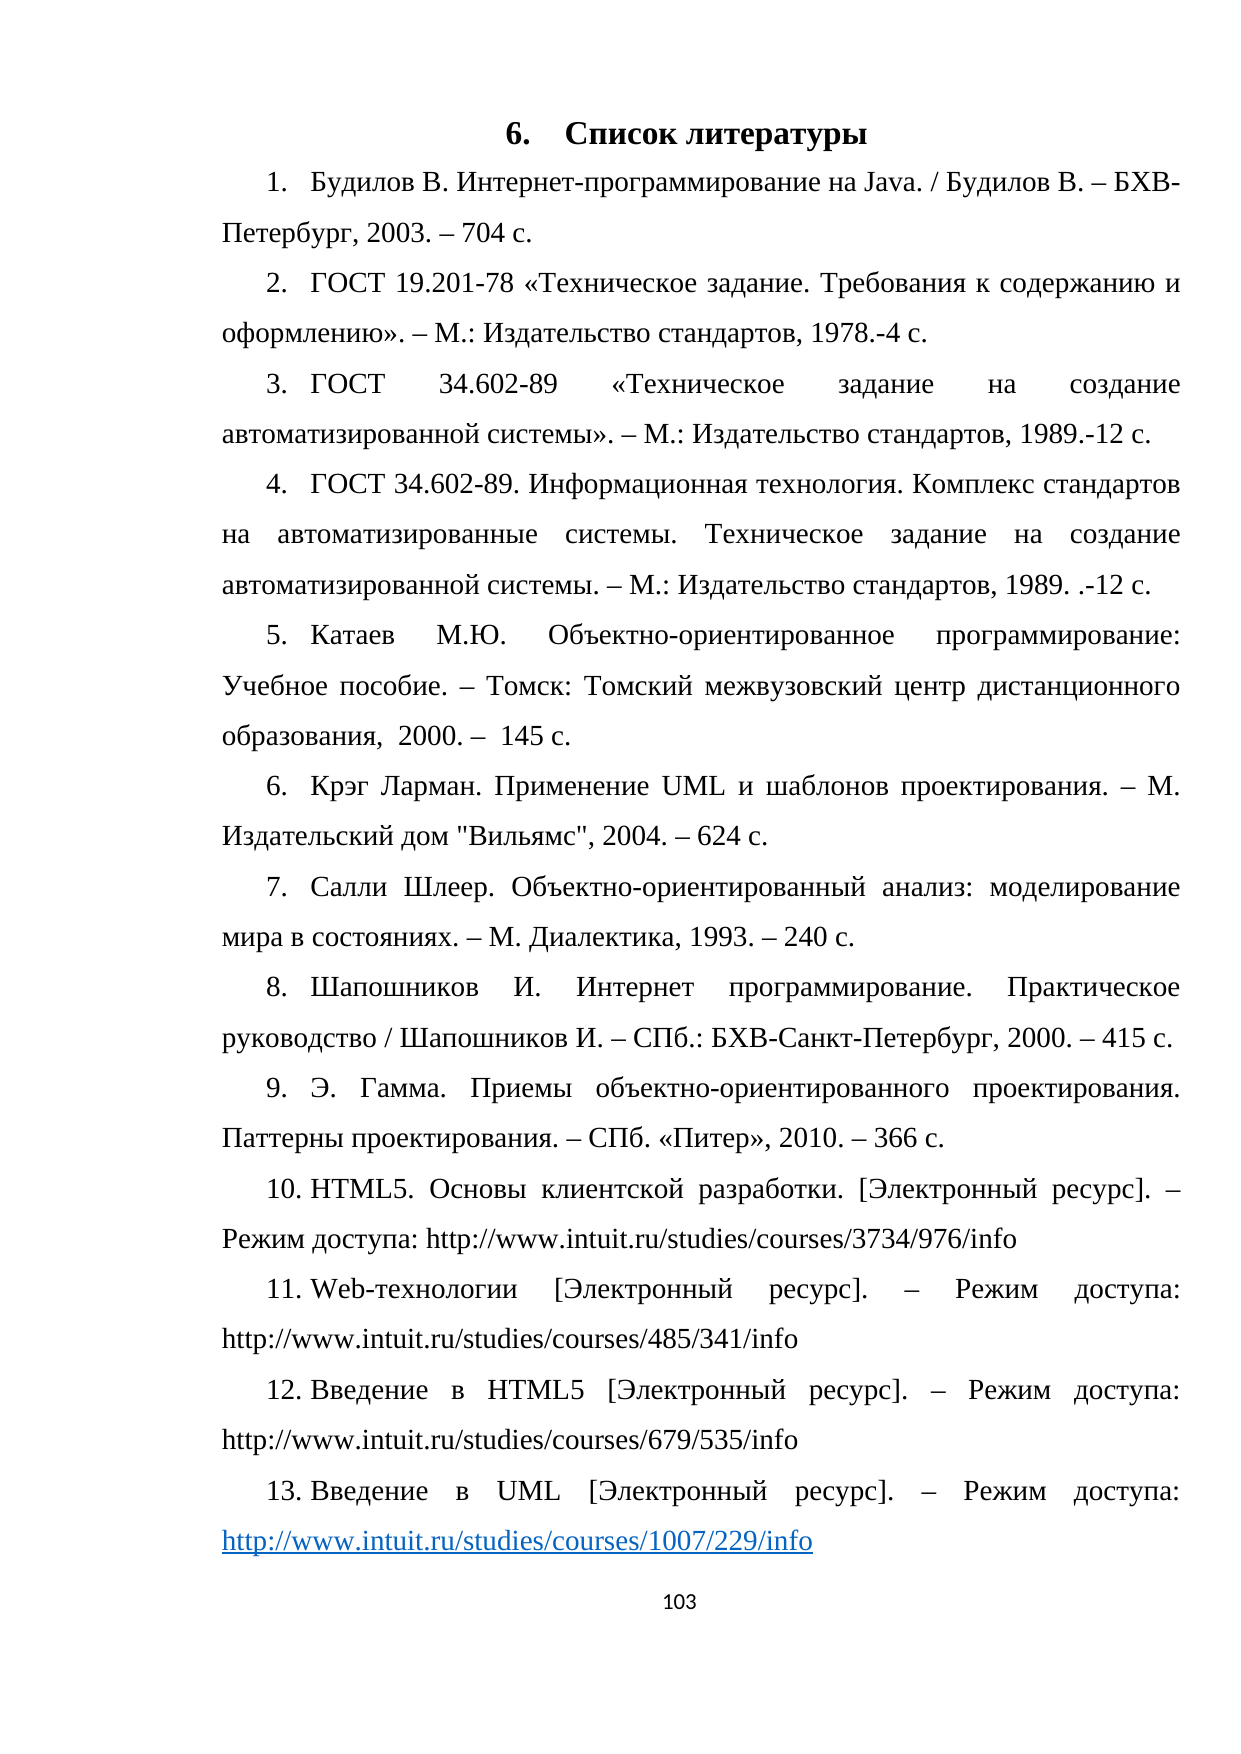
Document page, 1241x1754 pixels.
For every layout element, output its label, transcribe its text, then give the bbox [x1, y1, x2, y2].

list Крэг Ларман. Применение UML и шаблонов проектирования. – М. Издательский дом "Вильямс", 2004. – 624 с. [222, 768, 1181, 852]
list Э. Гамма. Приемы объектно-ориентированного проектирования. Паттерны проектирования. – СПб. «Питер», 2010. – 366 с. [222, 1070, 1181, 1154]
list ГОСТ 34.602-89 «Техническое задание на создание автоматизированной системы». – М.: Издательство стандартов, 1989.-12 c. [222, 366, 1181, 449]
list ГОСТ 34.602-89. Информационная технология. Комплекс стандартов на автоматизированные системы. Техническое задание на создание автоматизированной системы. – М.: Издательство стандартов, 1989. .-12 c. [222, 466, 1181, 601]
list Web-технологии [Электронный ресурс]. – Режим доступа: http://www.intuit.ru/studies/courses/485/341/info [222, 1271, 1181, 1355]
list ГОСТ 19.201-78 «Техническое задание. Требования к содержанию и оформлению». – М.: Издательство стандартов, 1978.-4 c. [222, 265, 1181, 349]
list Шапошников И. Интернет программирование. Практическое руководство / Шапошников И. – СПб.: БХВ-Санкт-Петербург, 2000. – 415 с. [222, 969, 1181, 1053]
list Введение в HTML5 [Электронный ресурс]. – Режим доступа: http://www.intuit.ru/studies/courses/679/535/info [222, 1372, 1181, 1456]
list HTML5. Основы клиентской разработки. [Электронный ресурс]. – Режим доступа: http://www.intuit.ru/studies/courses/3734/976/info [222, 1171, 1181, 1254]
list Будилов В. Интернет-программирование на Java. / Будилов В. – БХВ-Петербург, 2003. – 704 с. [222, 164, 1181, 248]
list Введение в UML [Электронный ресурс]. – Режим доступа: http://www.intuit.ru/studies/courses/1007/229/info [222, 1473, 1181, 1556]
subtitle Список литературы [192, 114, 1181, 152]
list Салли Шлеер. Объектно-ориентированный анализ: моделирование мира в состояниях. – М. Диалектика, 1993. – 240 с. [222, 869, 1181, 953]
list Катаев М.Ю. Объектно-ориентированное программирование: Учебное пособие. – Томск: Томский межвузовский центр дистанционного образования, 2000. – 145 с. [222, 617, 1181, 751]
